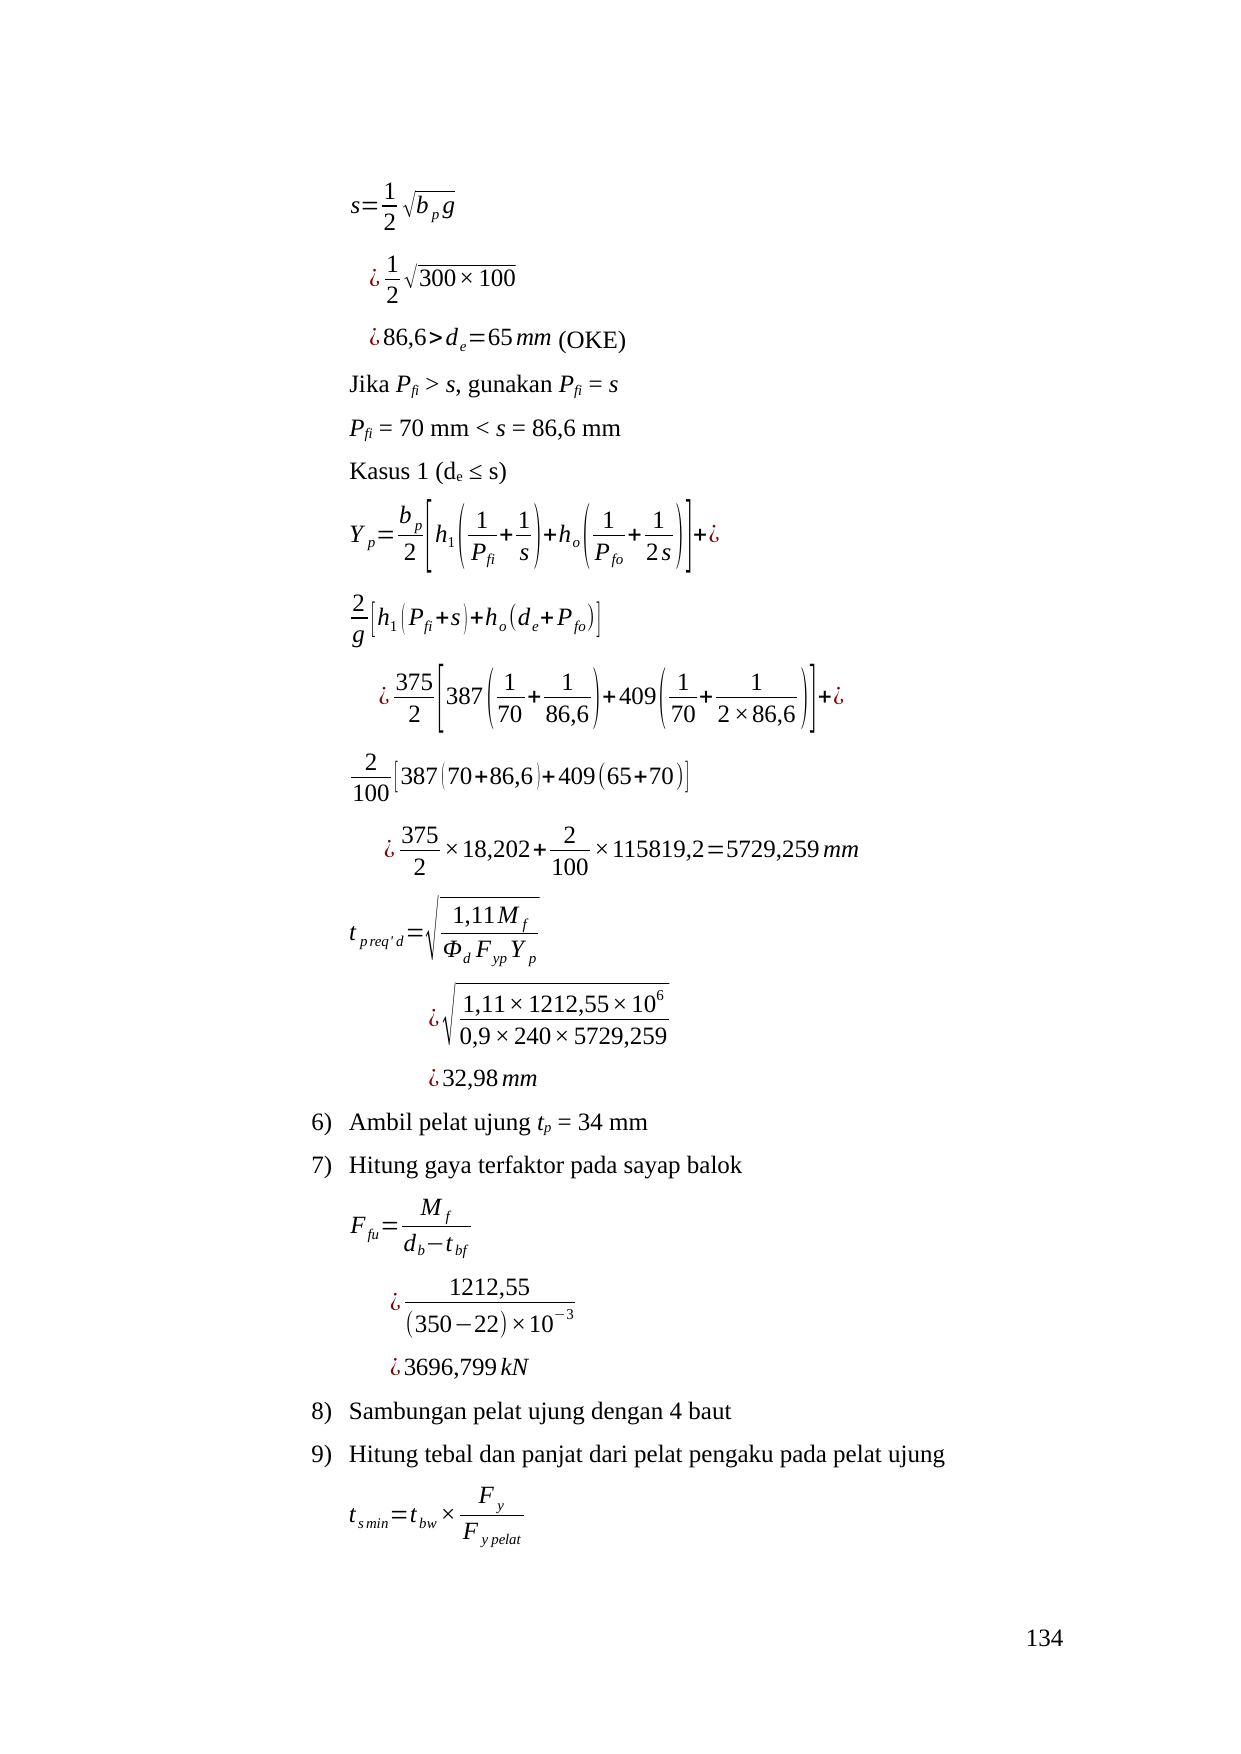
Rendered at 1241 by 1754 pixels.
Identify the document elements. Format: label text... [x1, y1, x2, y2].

list Hitung tebal dan panjat dari pelat pengaku pada pelat ujung [311, 1439, 1063, 1468]
list Sambungan pelat ujung dengan 4 baut [311, 1396, 1063, 1424]
list Hitung gaya terfaktor pada sayap balok [311, 1150, 1063, 1179]
text Pfi = 70 mm < s = 86,6 mm [349, 413, 1063, 441]
text Kasus 1 (de ≤ s) [349, 456, 1063, 484]
list Ambil pelat ujung tp = 34 mm [311, 1107, 1063, 1136]
text (OKE) [369, 324, 1063, 355]
text Jika Pfi > s, gunakan Pfi = s [349, 369, 1063, 398]
